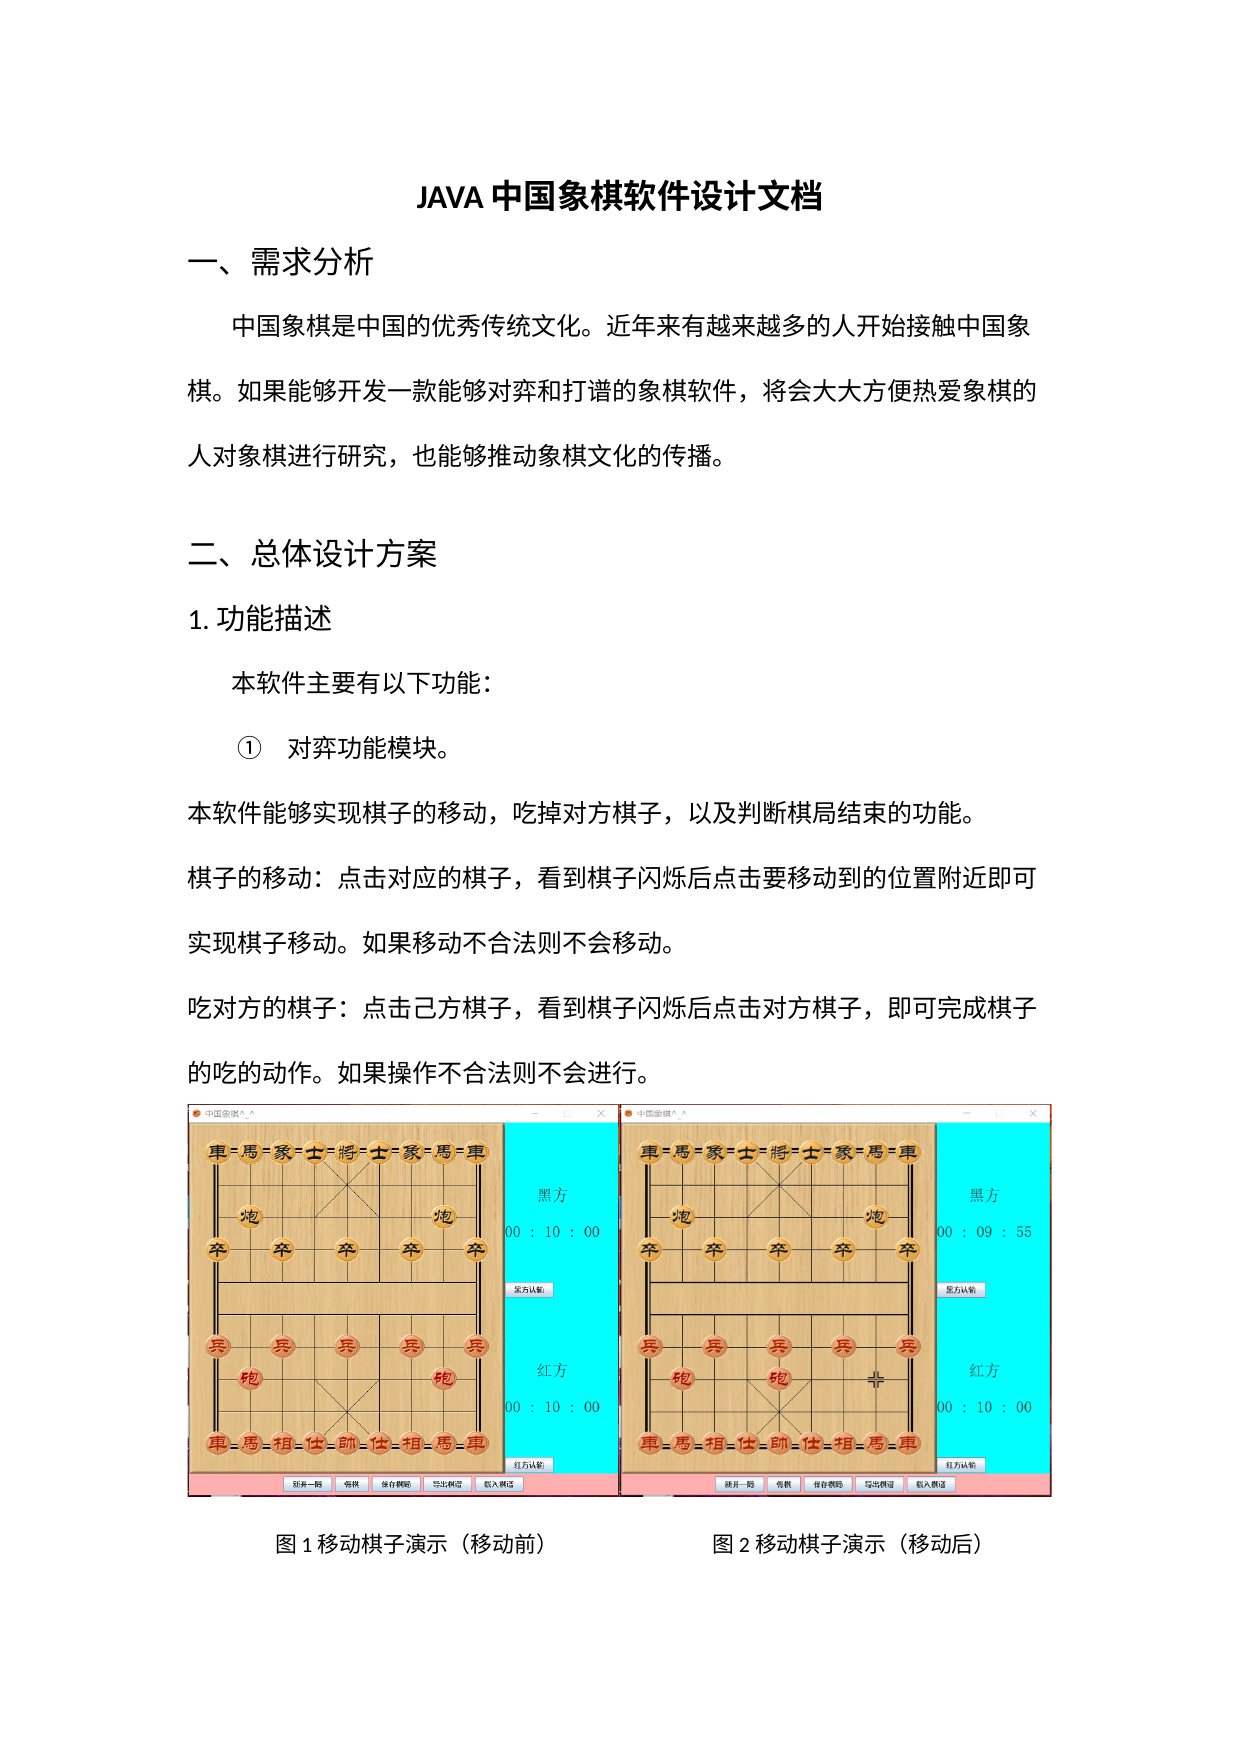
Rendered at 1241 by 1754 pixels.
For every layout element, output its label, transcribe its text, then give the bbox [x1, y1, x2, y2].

list 总体设计方案 [187, 519, 1053, 584]
list 本软件主要有以下功能： [187, 649, 1053, 714]
list 棋子的移动：点击对应的棋子，看到棋子闪烁后点击要移动到的位置附近即可实现棋子移动。如果移动不合法则不会移动。 [187, 844, 1053, 974]
list 本软件能够实现棋子的移动，吃掉对方棋子，以及判断棋局结束的功能。 [187, 779, 1053, 844]
text JAVA中国象棋软件设计文档 [187, 162, 1053, 227]
list 图1 移动棋子演示（移动前） 图2 移动棋子演示（移动后） [231, 1527, 1053, 1559]
picture [187, 1104, 1052, 1497]
list 功能描述 [187, 584, 1053, 649]
list 对弈功能模块。 [187, 714, 1053, 779]
list 中国象棋是中国的优秀传统文化。近年来有越来越多的人开始接触中国象棋。如果能够开发一款能够对弈和打谱的象棋软件，将会大大方便热爱象棋的人对象棋进行研究，也能够推动象棋文化的传播。 [187, 292, 1053, 487]
list 需求分析 [187, 227, 1053, 292]
list 吃对方的棋子：点击己方棋子，看到棋子闪烁后点击对方棋子，即可完成棋子的吃的动作。如果操作不合法则不会进行。 [187, 974, 1053, 1104]
